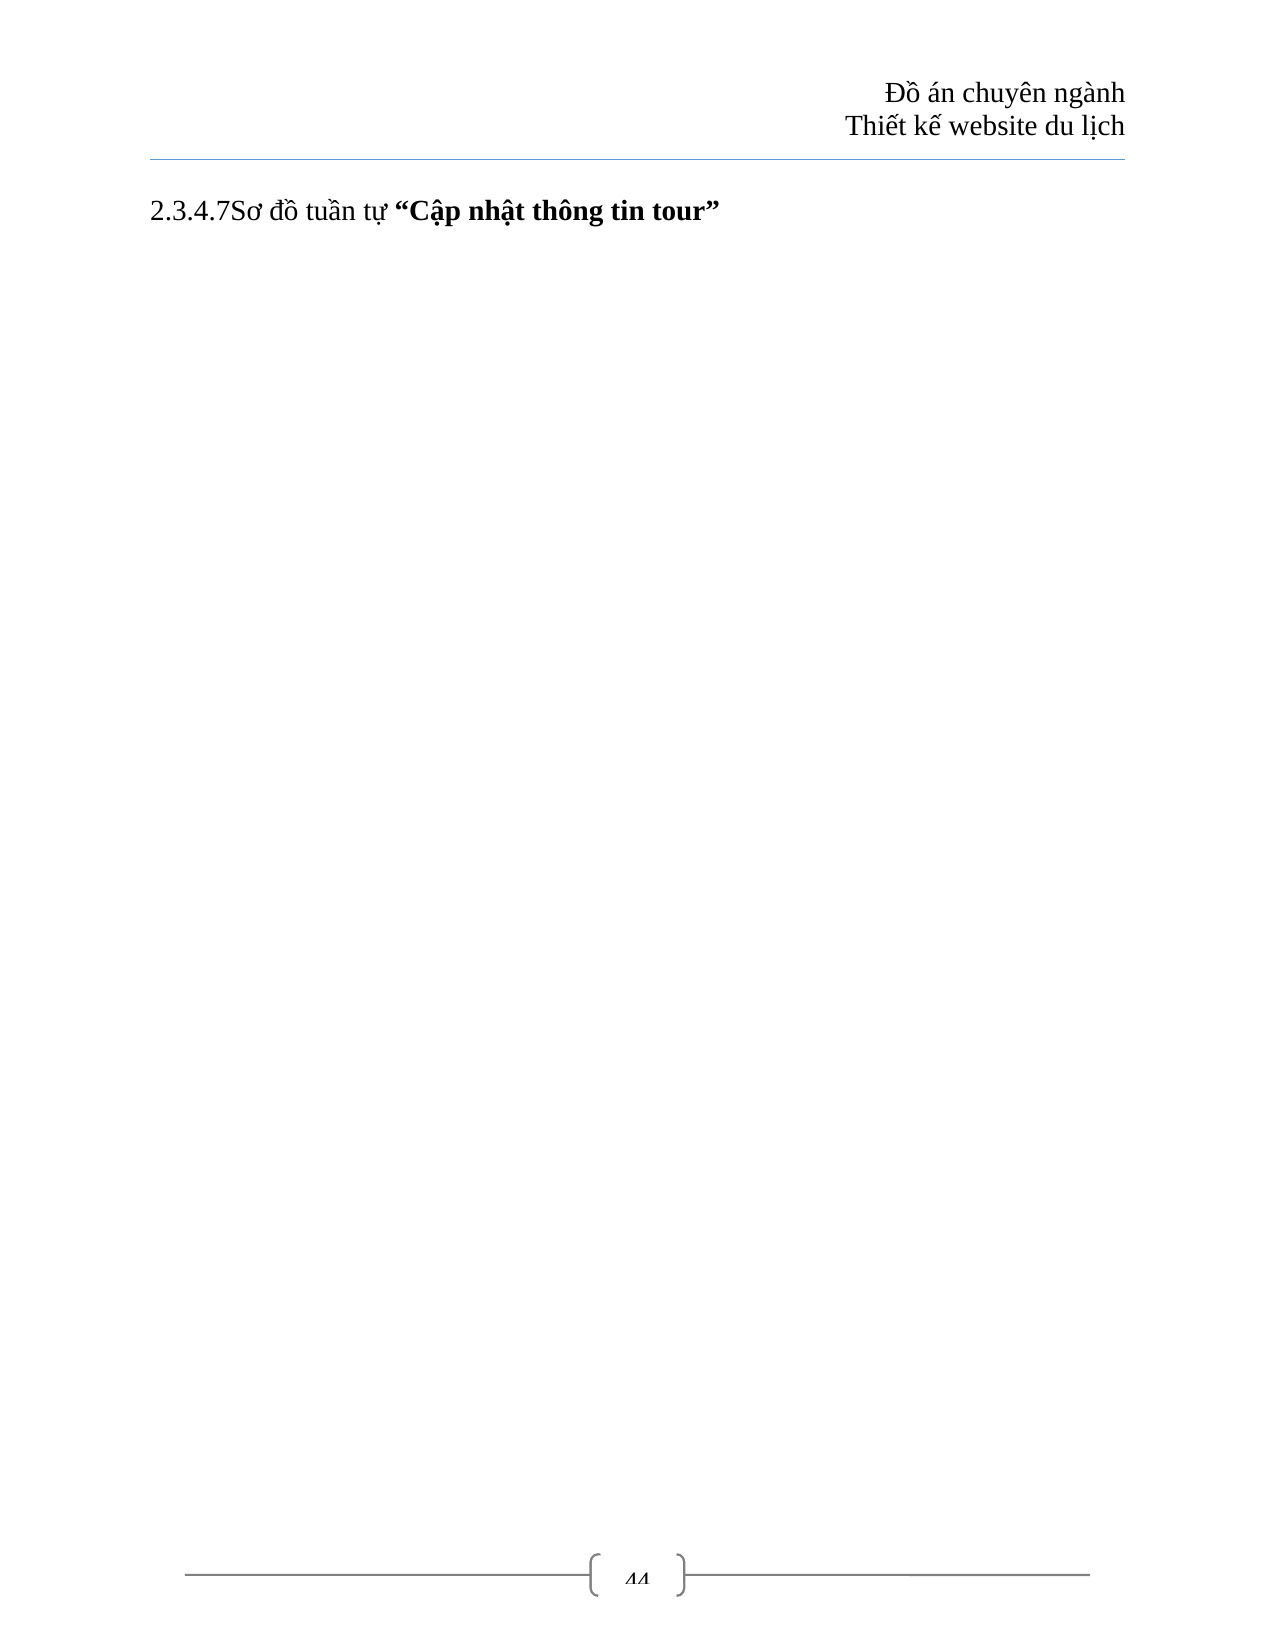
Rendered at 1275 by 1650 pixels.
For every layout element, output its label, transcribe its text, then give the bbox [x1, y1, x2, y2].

subtitle 2.3.4.7Sơ đồ tuần tự “Cập nhật thông tin tour” [150, 193, 1125, 227]
